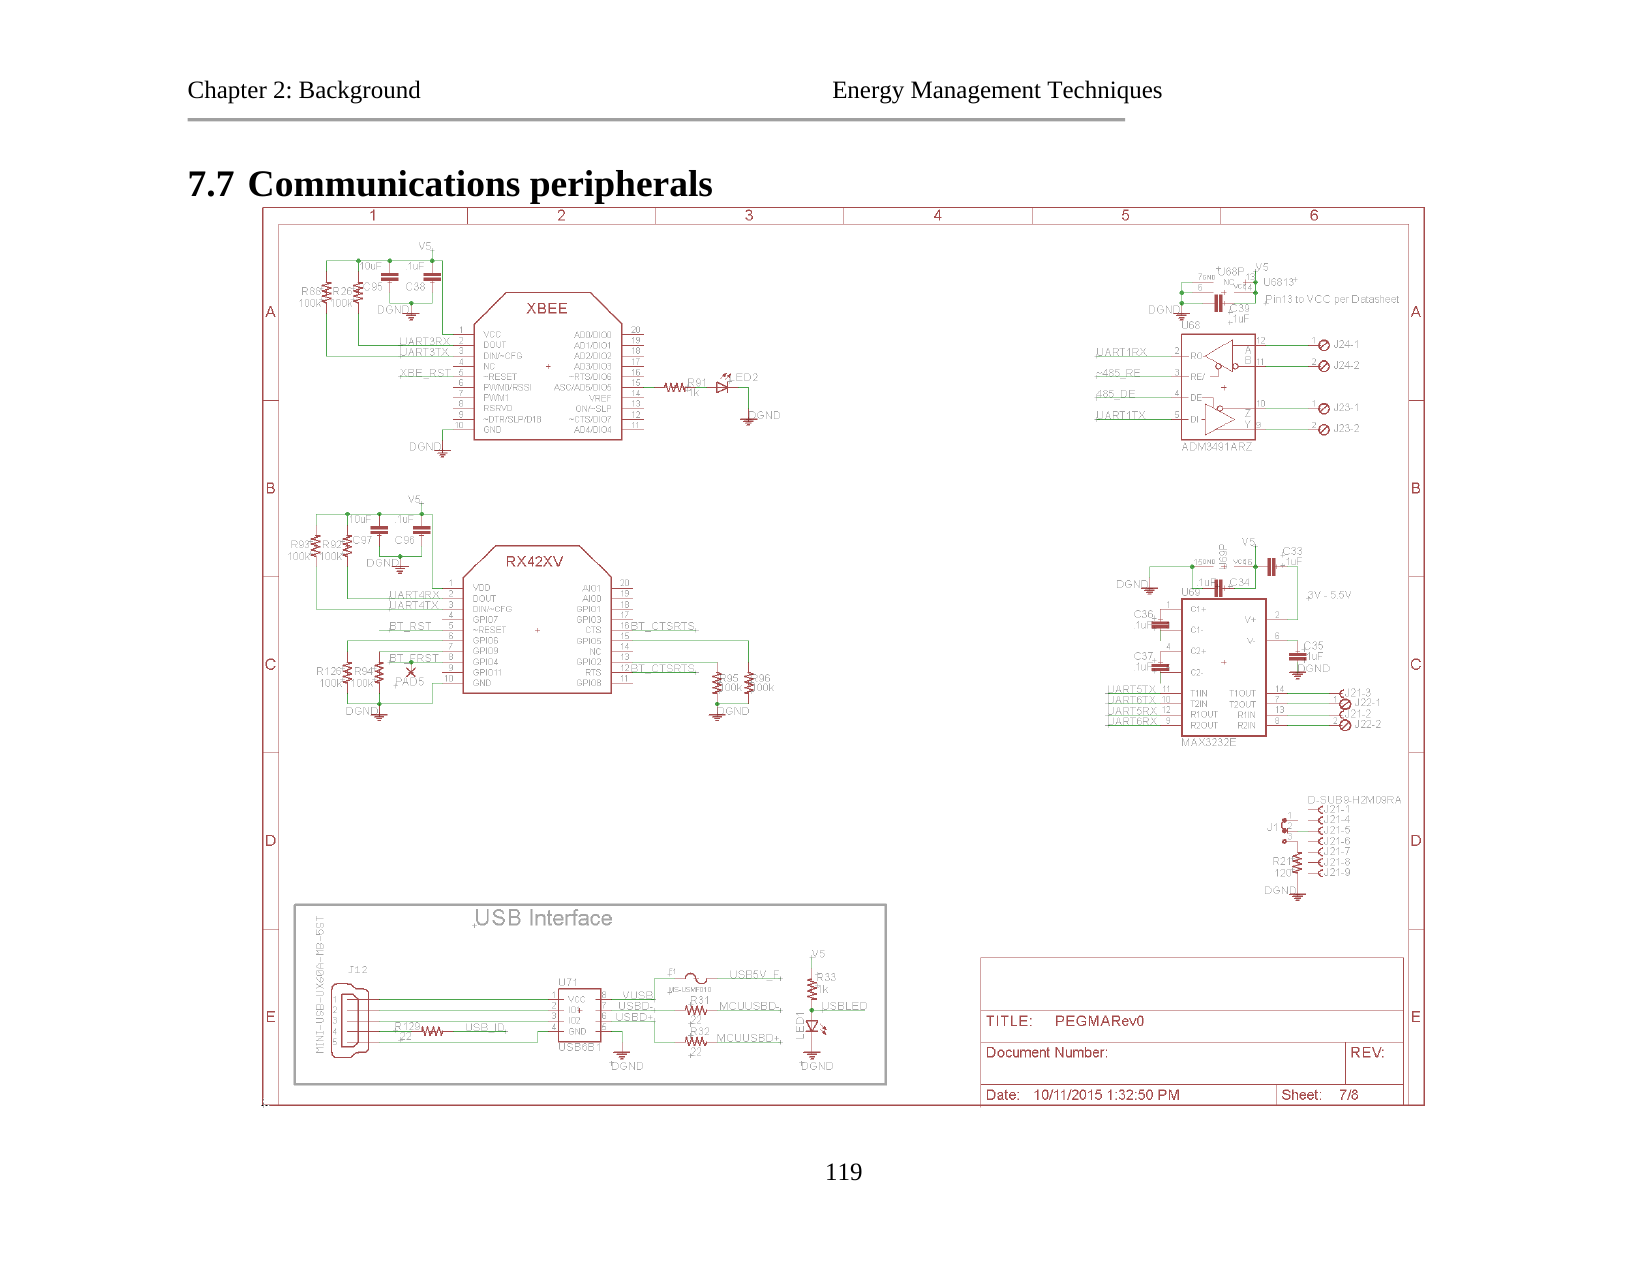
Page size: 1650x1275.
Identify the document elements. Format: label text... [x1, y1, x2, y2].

subtitle Communications peripherals [187, 161, 1500, 204]
picture [260, 204, 1427, 1108]
